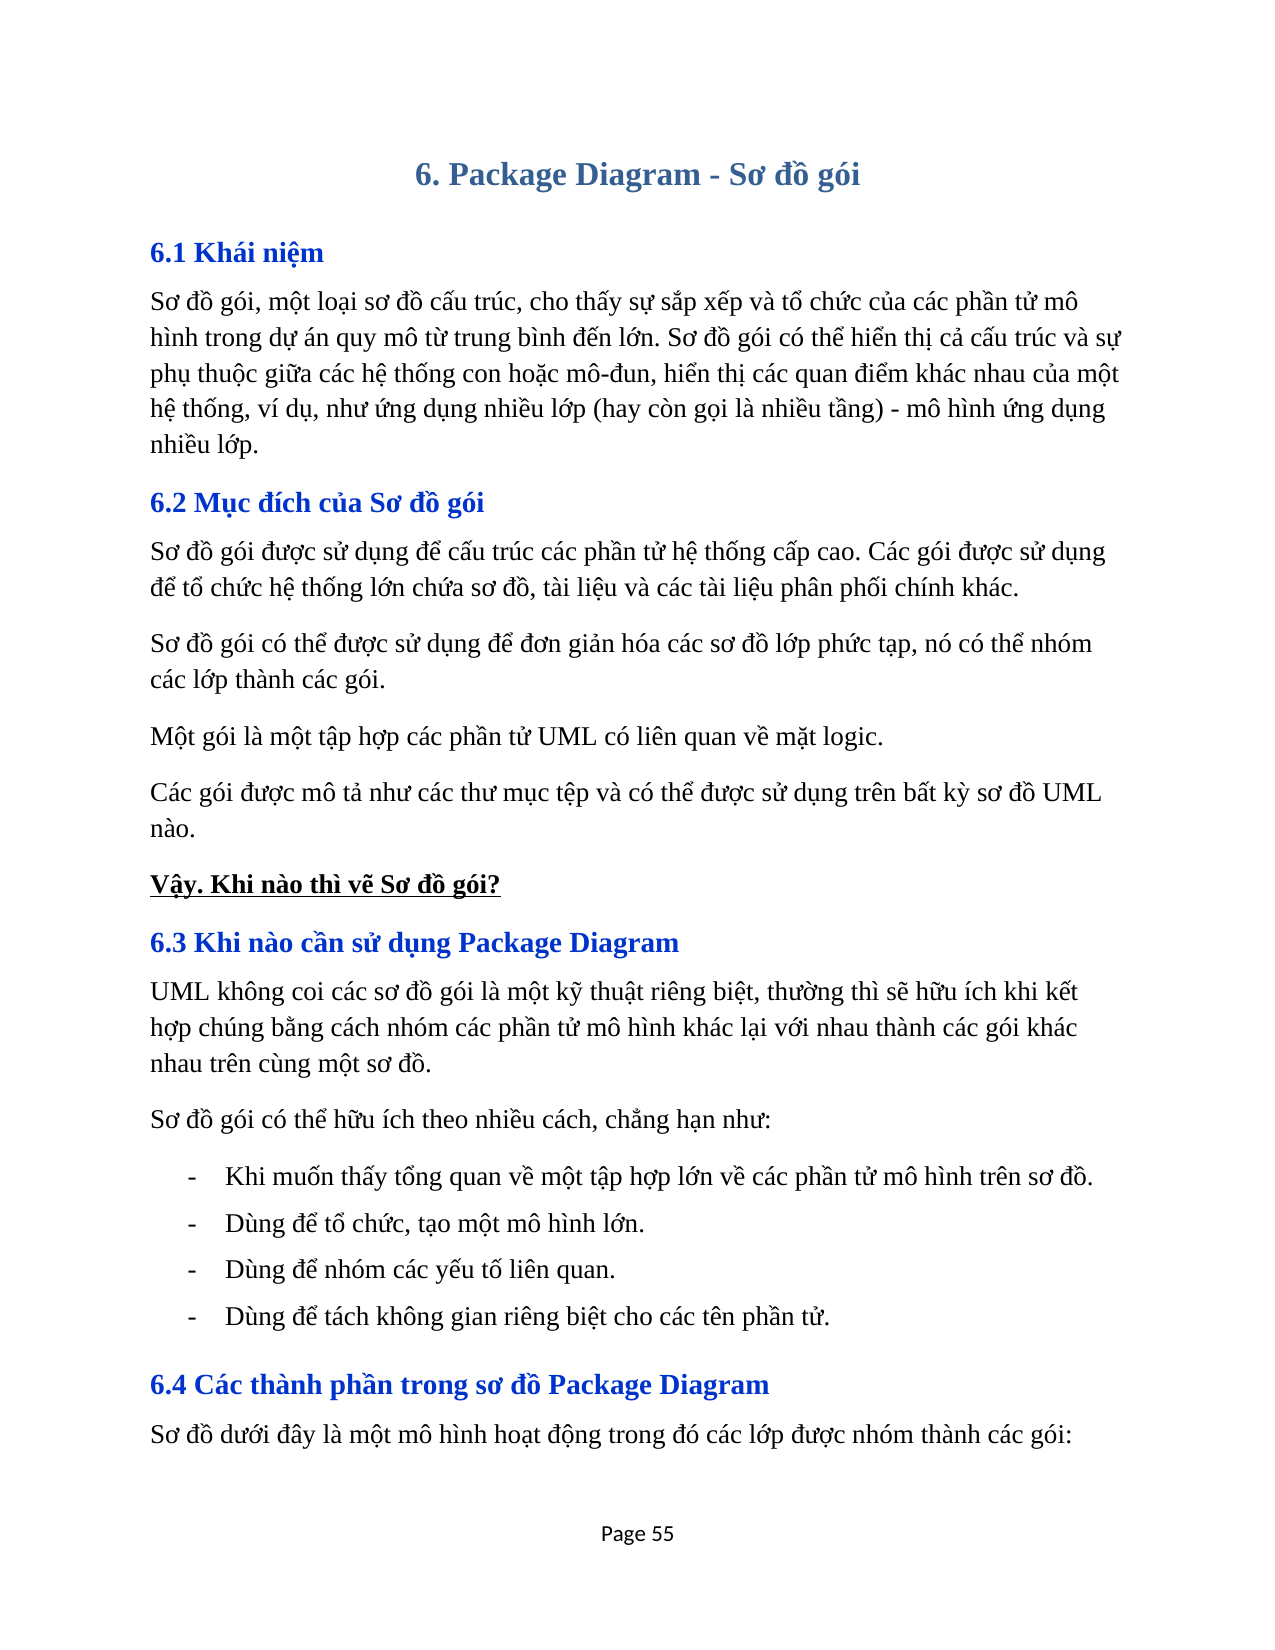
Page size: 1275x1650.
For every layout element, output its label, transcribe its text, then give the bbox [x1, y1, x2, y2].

list Khi muốn thấy tổng quan về một tập hợp lớn về các phần tử mô hình trên sơ đồ. [187, 1160, 1125, 1191]
text UML không coi các sơ đồ gói là một kỹ thuật riêng biệt, thường thì sẽ hữu ích khi kết hợp chúng bằng cách nhóm các phần tử mô hình khác lại với nhau thành các gói khác nhau trên cùng một sơ đồ. [150, 975, 1125, 1078]
text Sơ đồ dưới đây là một mô hình hoạt động trong đó các lớp được nhóm thành các gói: [150, 1418, 1125, 1449]
list Dùng để tổ chức, tạo một mô hình lớn. [187, 1207, 1125, 1238]
subtitle 6.2 Mục đích của Sơ đồ gói [150, 485, 1125, 518]
list Dùng để nhóm các yếu tố liên quan. [187, 1253, 1125, 1284]
text Một gói là một tập hợp các phần tử UML có liên quan về mặt logic. [150, 720, 1125, 751]
subtitle 6.3 Khi nào cần sử dụng Package Diagram [150, 925, 1125, 959]
text Các gói được mô tả như các thư mục tệp và có thể được sử dụng trên bất kỳ sơ đồ UML nào. [150, 776, 1125, 843]
text Vậy. Khi nào thì vẽ Sơ đồ gói? [150, 868, 1125, 900]
list Dùng để tách không gian riêng biệt cho các tên phần tử. [187, 1300, 1125, 1331]
text Sơ đồ gói được sử dụng để cấu trúc các phần tử hệ thống cấp cao. Các gói được sử dụng để tổ chức hệ thống lớn chứa sơ đồ, tài liệu và các tài liệu phân phối chính khác. [150, 535, 1125, 602]
text Sơ đồ gói, một loại sơ đồ cấu trúc, cho thấy sự sắp xếp và tổ chức của các phần tử mô hình trong dự án quy mô từ trung bình đến lớn. Sơ đồ gói có thể hiển thị cả cấu trúc và sự phụ thuộc giữa các hệ thống con hoặc mô-đun, hiển thị các quan điểm khác nhau của một hệ thống, ví dụ, như ứng dụng nhiều lớp (hay còn gọi là nhiều tầng) - mô hình ứng dụng nhiều lớp. [150, 285, 1125, 459]
subtitle 6.4 Các thành phần trong sơ đồ Package Diagram [150, 1367, 1125, 1401]
subtitle 6.1 Khái niệm [150, 235, 1125, 268]
text Sơ đồ gói có thể được sử dụng để đơn giản hóa các sơ đồ lớp phức tạp, nó có thể nhóm các lớp thành các gói. [150, 627, 1125, 694]
text Sơ đồ gói có thể hữu ích theo nhiều cách, chẳng hạn như: [150, 1103, 1125, 1134]
subtitle 6. Package Diagram - Sơ đồ gói [150, 154, 1125, 192]
